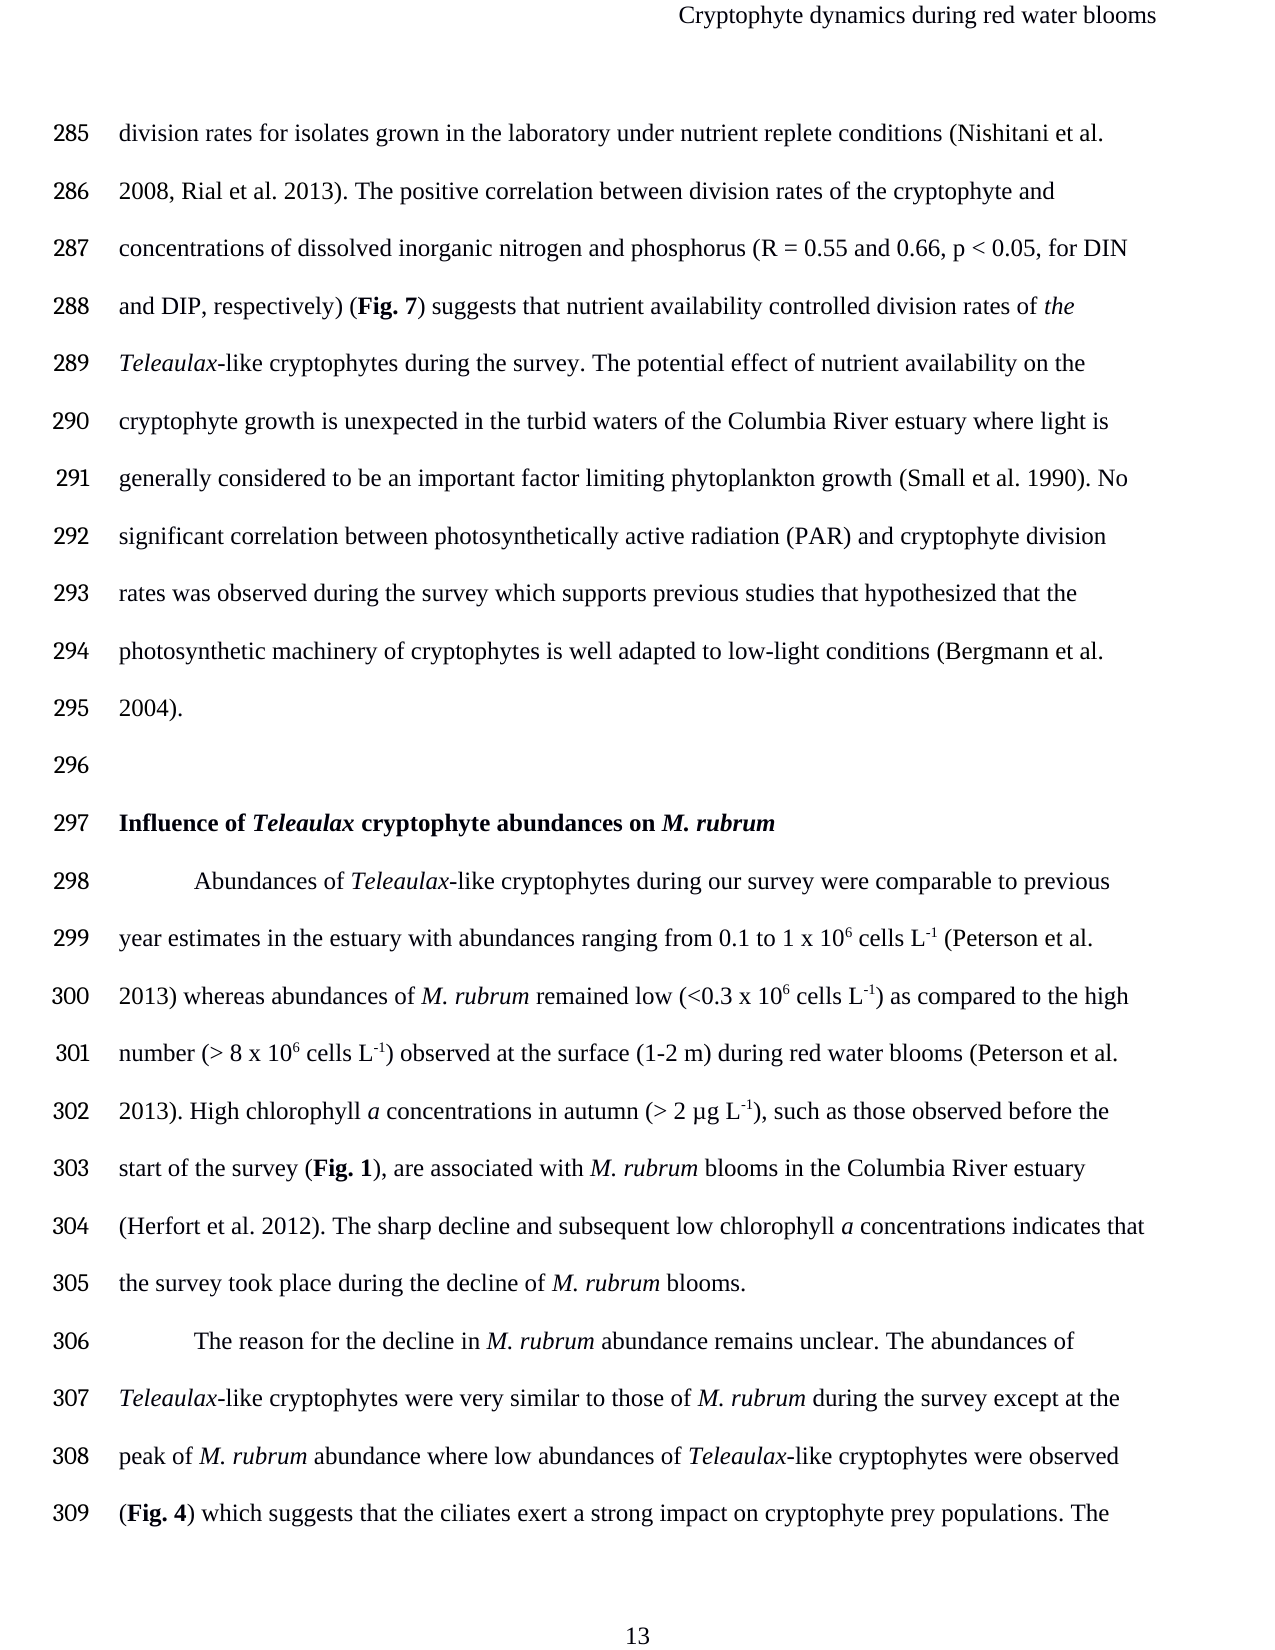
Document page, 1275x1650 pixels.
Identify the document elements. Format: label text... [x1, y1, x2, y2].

text Abundances of Teleaulax-like cryptophytes during our survey were comparable to previous year estimates in the estuary with abundances ranging from 0.1 to 1 x 106 cells L-1 (Peterson et al. 2013) whereas abundances of M. rubrum remained low (<0.3 x 106 cells L-1) as compared to the high number (> 8 x 106 cells L-1) observed at the surface (1-2 m) during red water blooms (Peterson et al. 2013). High chlorophyll a concentrations in autumn (> 2 µg L-1), such as those observed before the start of the survey (Fig. 1), are associated with M. rubrum blooms in the Columbia River estuary (Herfort et al. 2012). The sharp decline and subsequent low chlorophyll a concentrations indicates that the survey took place during the decline of M. rubrum blooms. [118, 866, 1156, 1297]
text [118, 118, 1156, 722]
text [118, 1326, 1156, 1527]
text Influence of Teleaulax cryptophyte abundances on M. rubrum [118, 808, 1156, 837]
